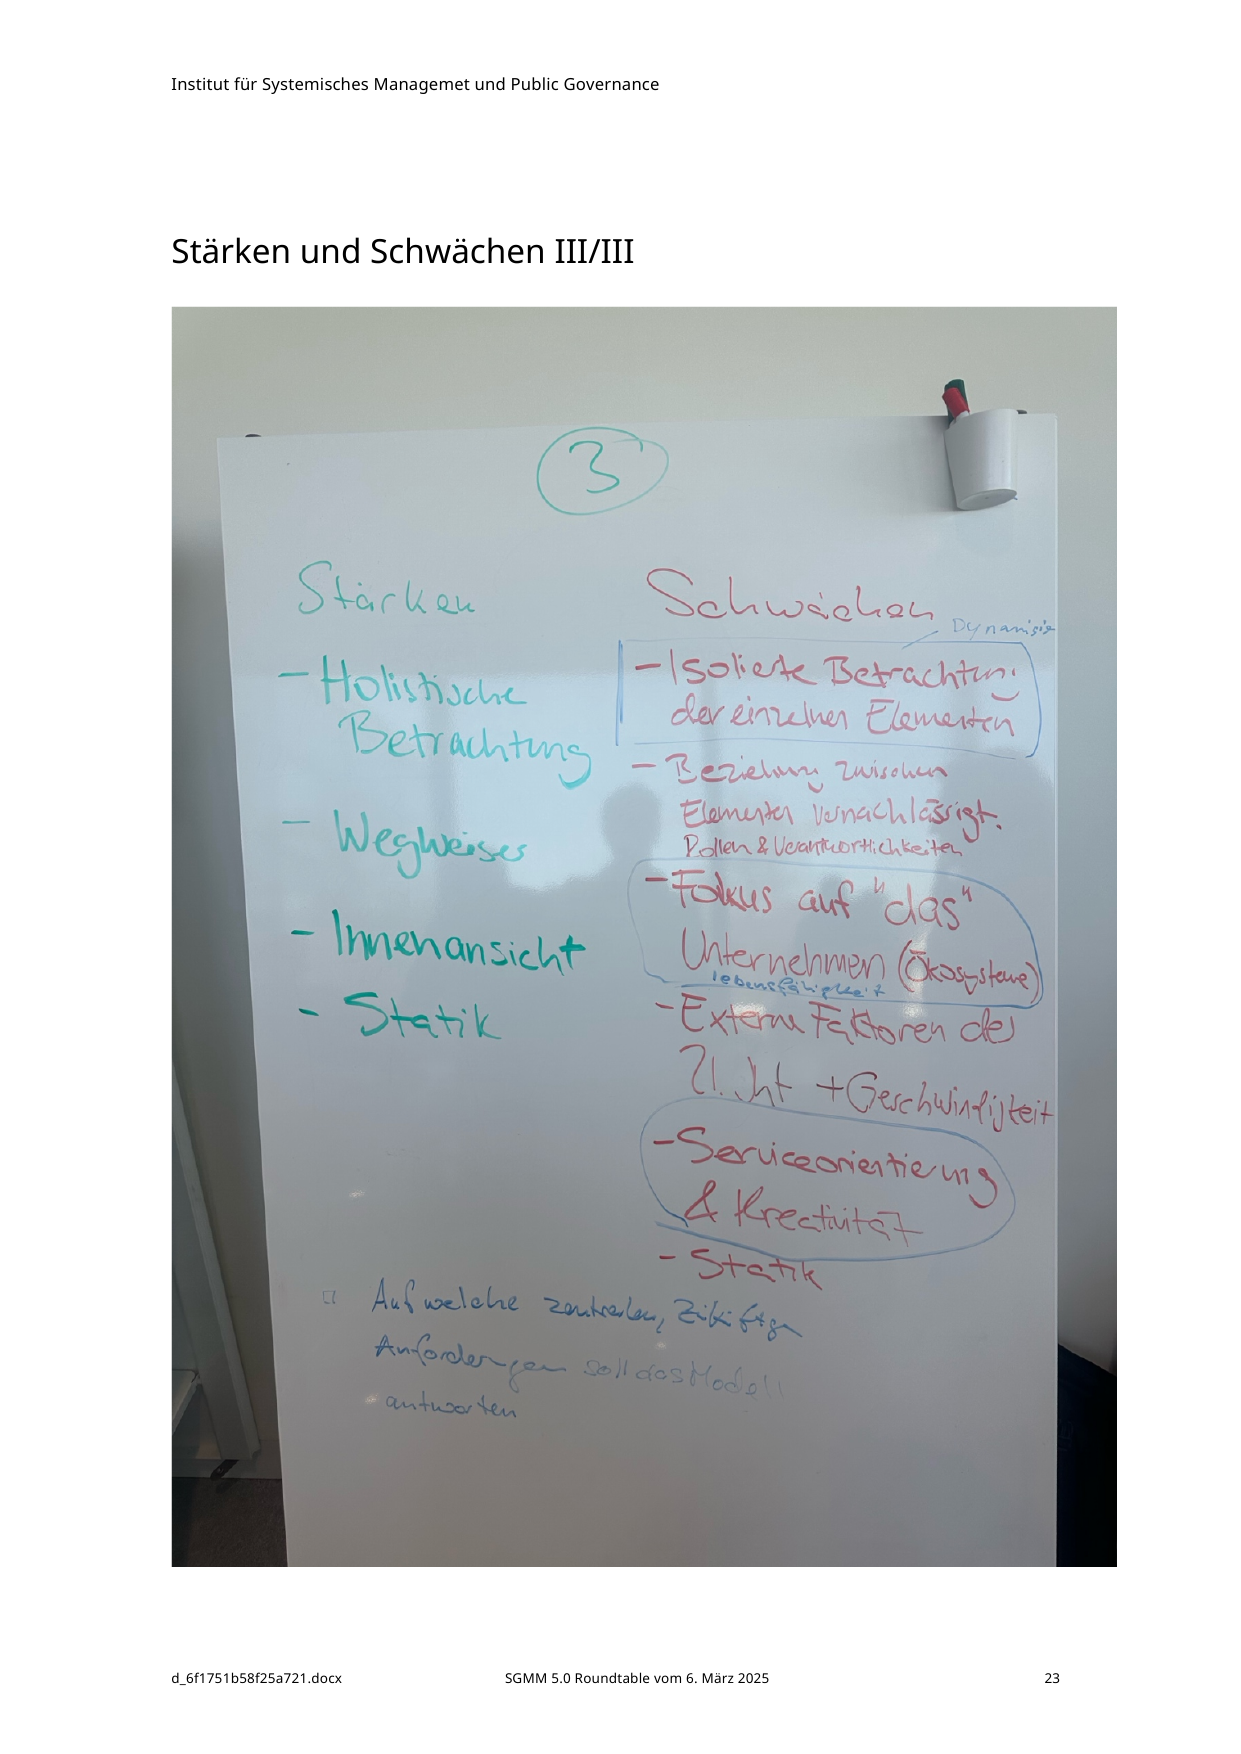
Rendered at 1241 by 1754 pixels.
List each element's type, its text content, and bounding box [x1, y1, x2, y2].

subtitle Stärken und Schwächen III/III [171, 228, 1063, 273]
picture [173, 308, 1117, 1566]
